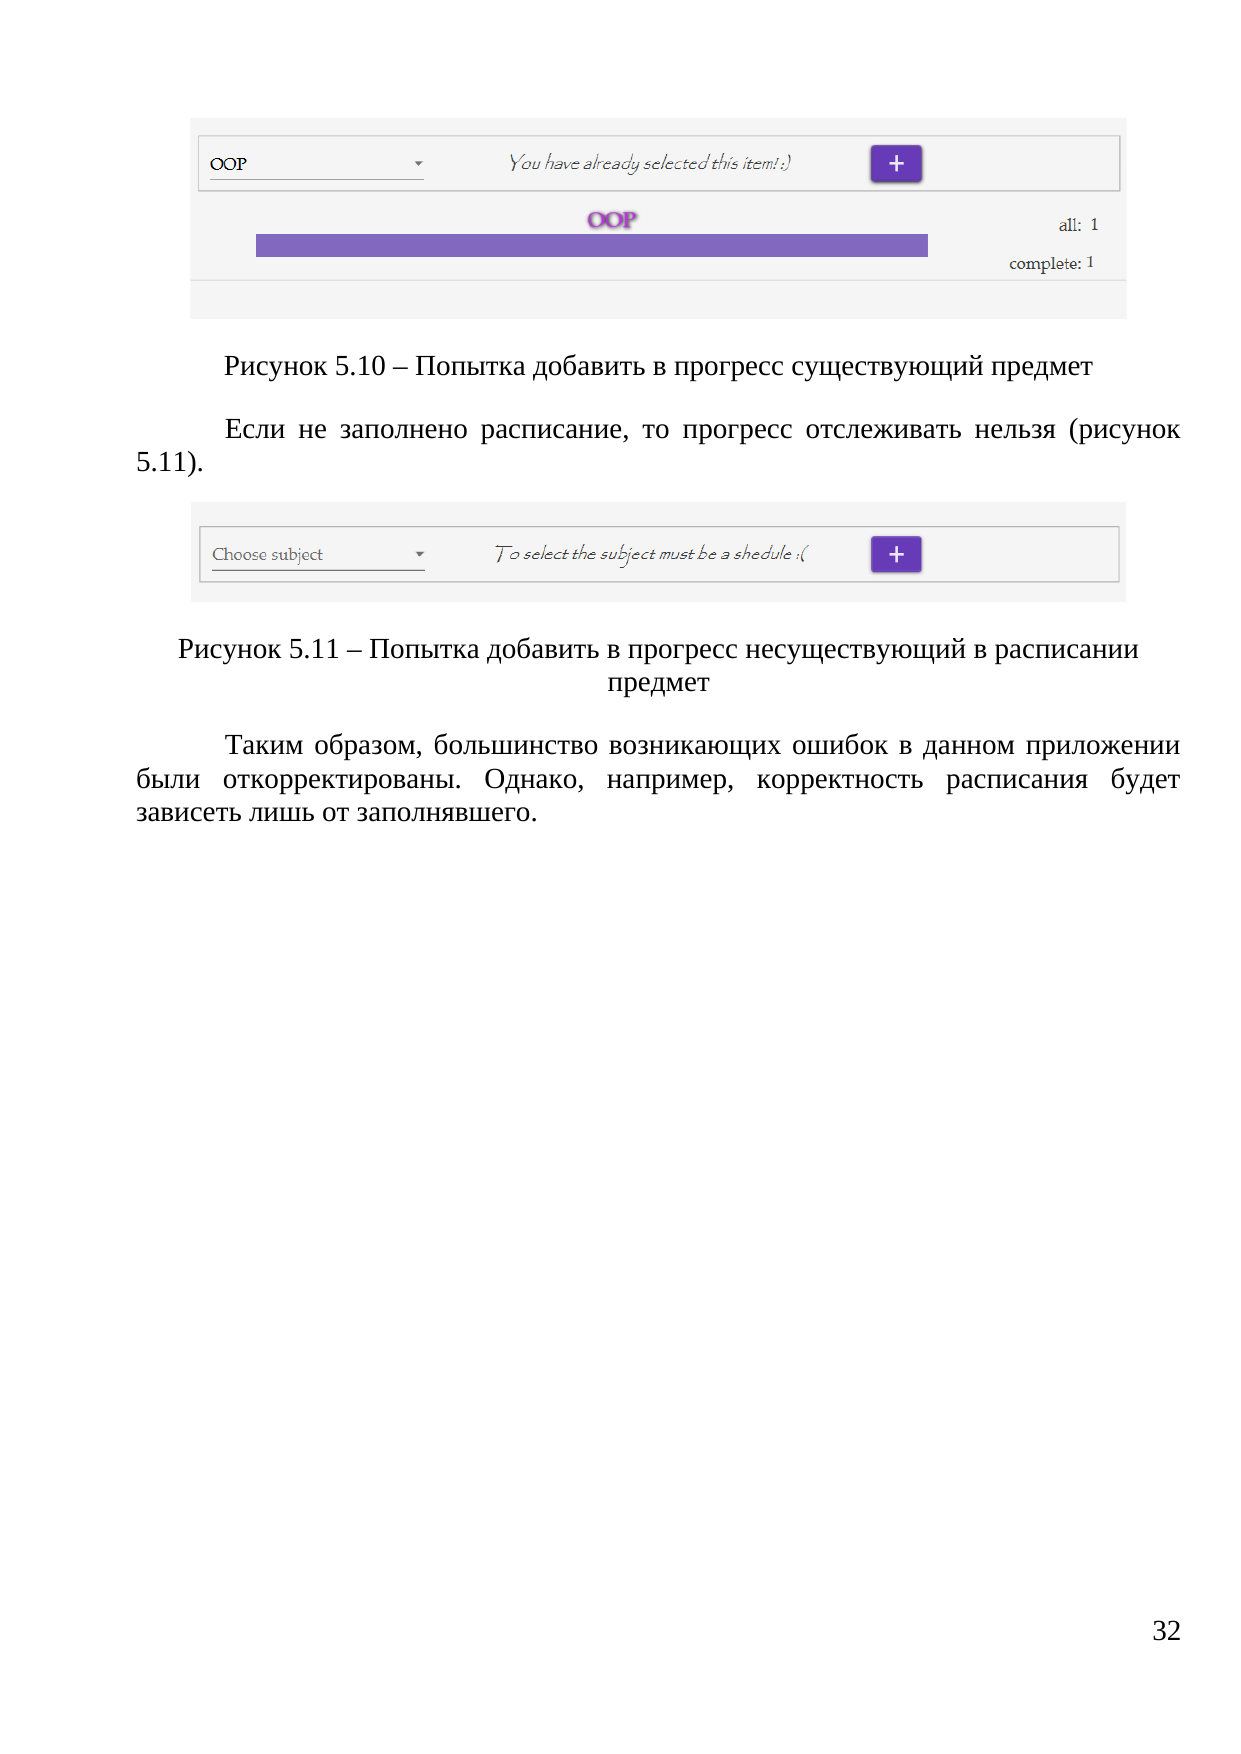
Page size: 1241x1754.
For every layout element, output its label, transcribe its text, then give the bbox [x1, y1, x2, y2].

text Если не заполнено расписание, то прогресс отслеживать нельзя (рисунок 5.11). [136, 411, 1181, 478]
text Таким образом, большинство возникающих ошибок в данном приложении были откорректированы. Однако, например, корректность расписания будет зависеть лишь от заполнявшего. [136, 727, 1181, 828]
text Рисунок 5.11 – Попытка добавить в прогресс несуществующий в расписании предмет [136, 631, 1181, 698]
picture [190, 118, 1127, 319]
picture [190, 502, 1127, 602]
text Рисунок 5.10 – Попытка добавить в прогресс существующий предмет [136, 348, 1181, 382]
